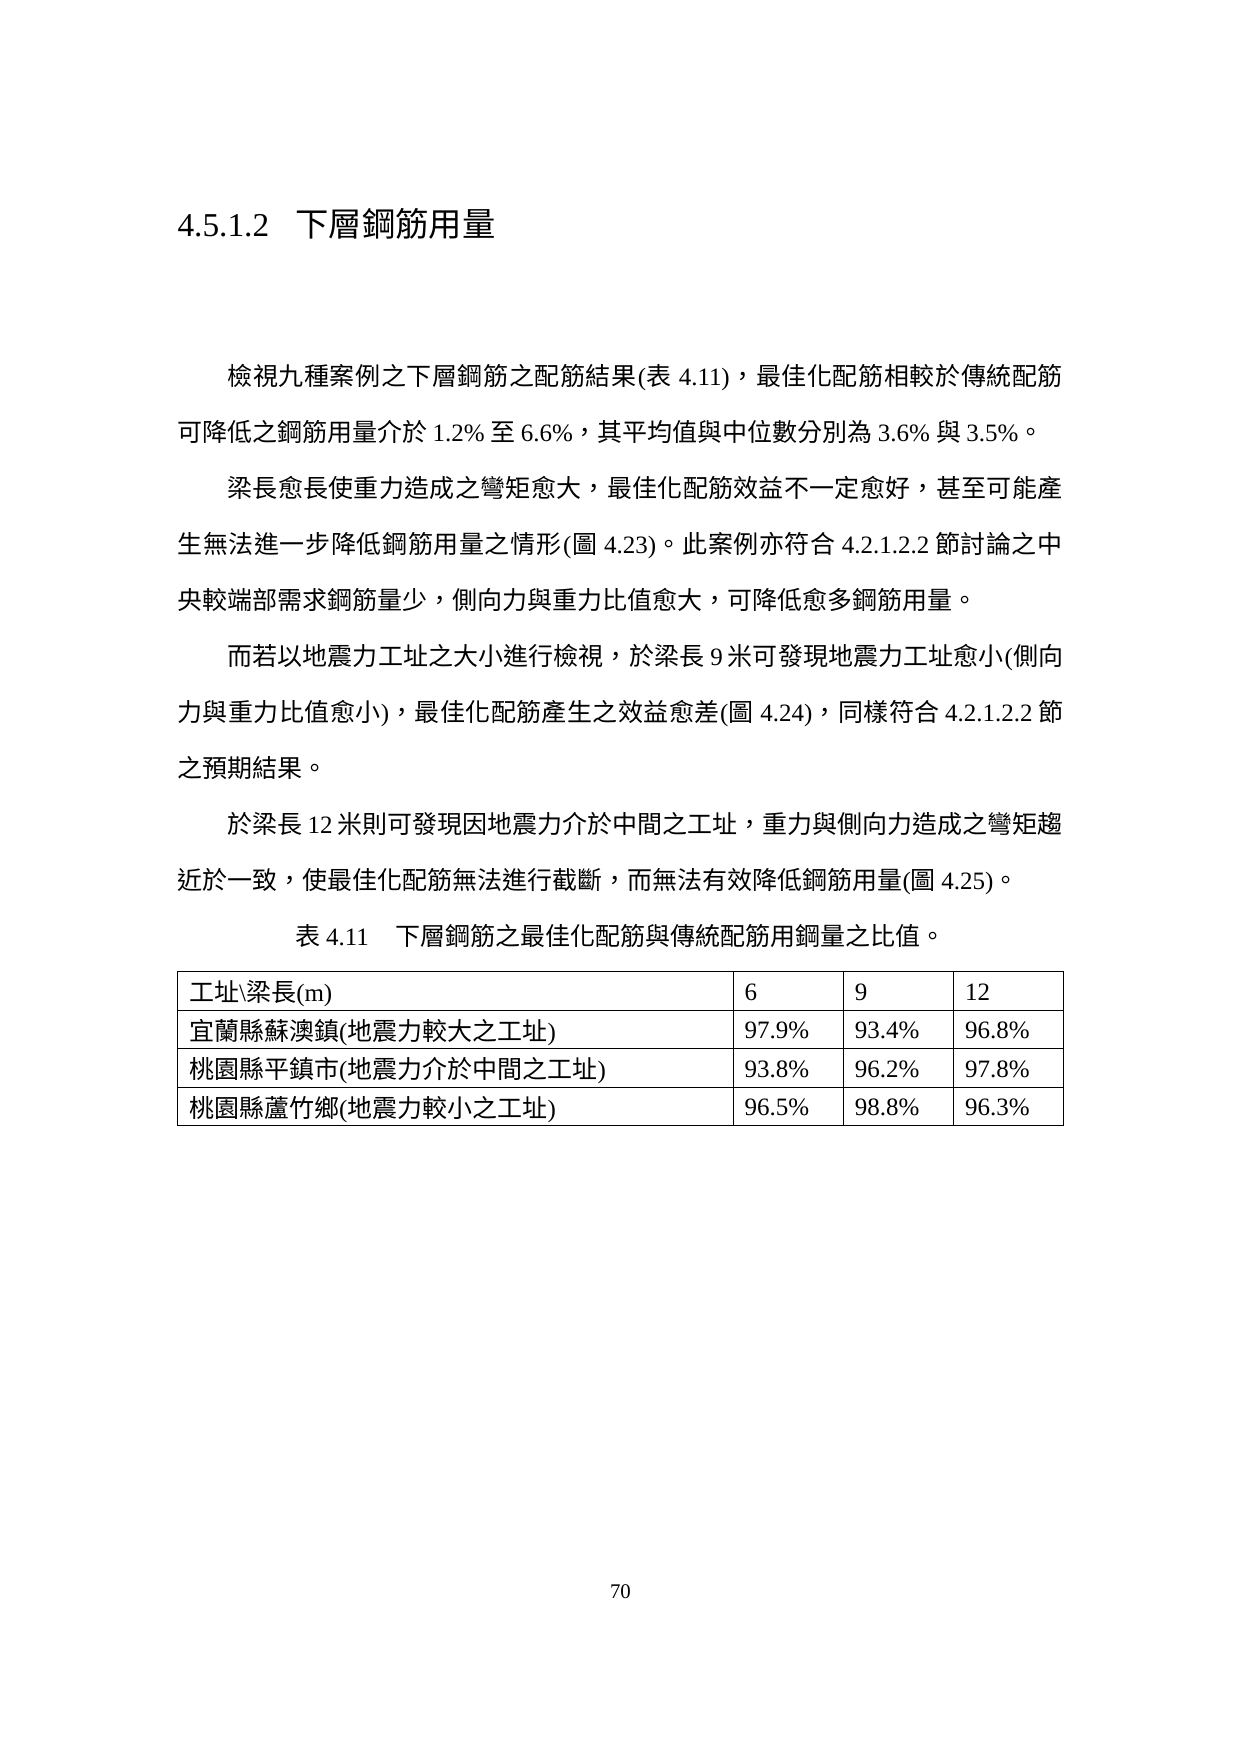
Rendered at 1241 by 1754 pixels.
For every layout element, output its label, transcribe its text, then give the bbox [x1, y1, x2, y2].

table_cell 宜蘭縣蘇澳鎮(地震力較大之工址) [178, 1011, 733, 1048]
table_cell 桃園縣平鎮市(地震力介於中間之工址) [178, 1049, 733, 1087]
table_header 工址\梁長(m) [178, 972, 733, 1010]
table_cell 桃園縣蘆竹鄉(地震力較小之工址) [178, 1088, 733, 1125]
table_header 6 [734, 972, 843, 1010]
table_cell 96.2% [844, 1049, 953, 1087]
table_cell 96.8% [954, 1011, 1063, 1048]
table_cell 97.9% [734, 1011, 843, 1048]
table_header 9 [844, 972, 953, 1010]
table_cell 96.5% [734, 1088, 843, 1125]
table_cell 97.8% [954, 1049, 1063, 1087]
table_cell 98.8% [844, 1088, 953, 1125]
table_cell 96.3% [954, 1088, 1063, 1125]
table_header 12 [954, 972, 1063, 1010]
table_cell 93.8% [734, 1049, 843, 1087]
subtitle 下層鋼筋用量 [177, 184, 1063, 259]
table_cell 93.4% [844, 1011, 953, 1048]
